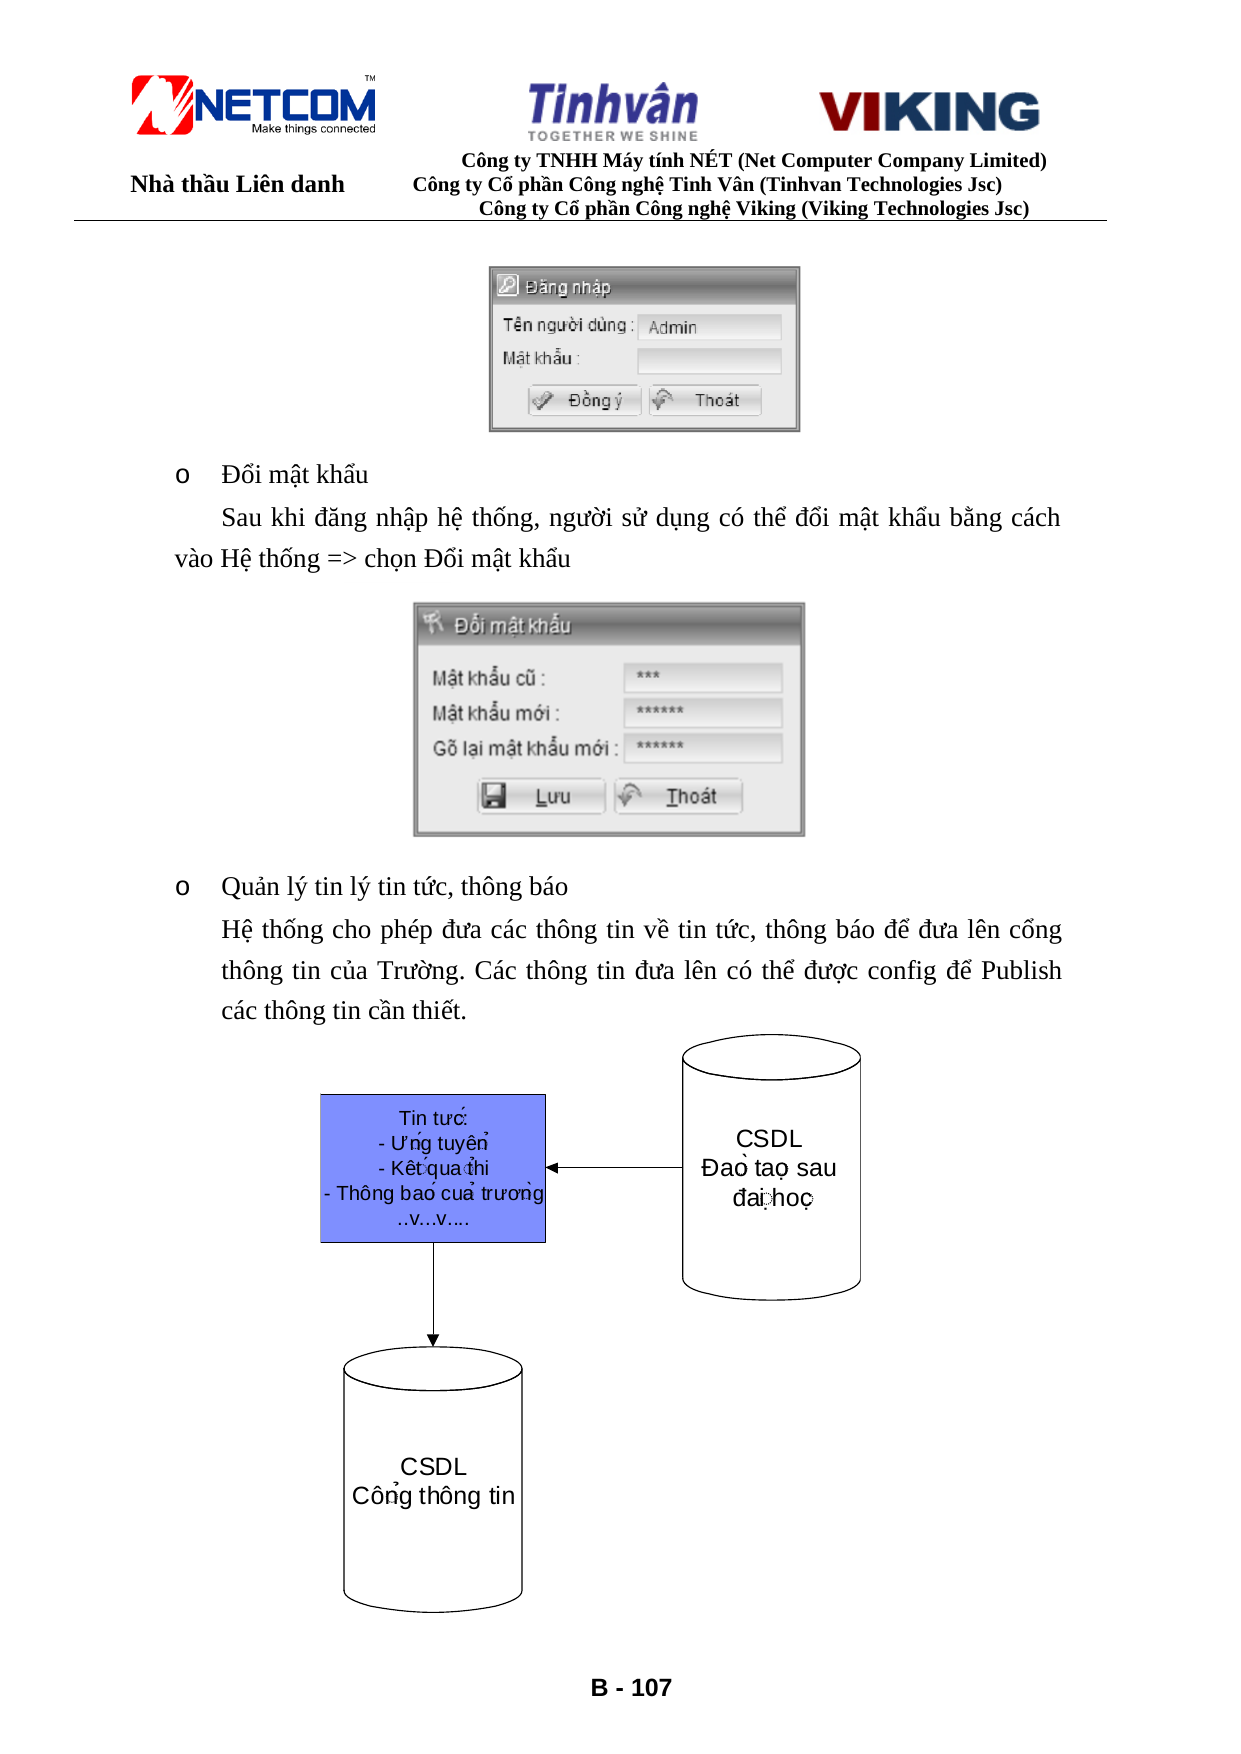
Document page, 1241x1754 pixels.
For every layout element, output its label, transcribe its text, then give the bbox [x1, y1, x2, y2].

list Đổi mật khẩu [174, 458, 1063, 491]
picture [818, 82, 1041, 144]
text Hệ thống cho phép đưa các thông tin về tin tức, thông báo để đưa lên cổng thông tin của Trường. Các thông tin đưa lên có thể được config để Publish các thông tin cần thiết. [221, 913, 1063, 1025]
picture [131, 75, 375, 135]
list Quản lý tin lý tin tức, thông báo [174, 870, 1063, 903]
picture [528, 82, 698, 141]
text Sau khi đăng nhập hệ thống, người sử dụng có thể đổi mật khẩu bằng cách vào Hệ thống => chọn Đổi mật khẩu [174, 501, 1063, 573]
